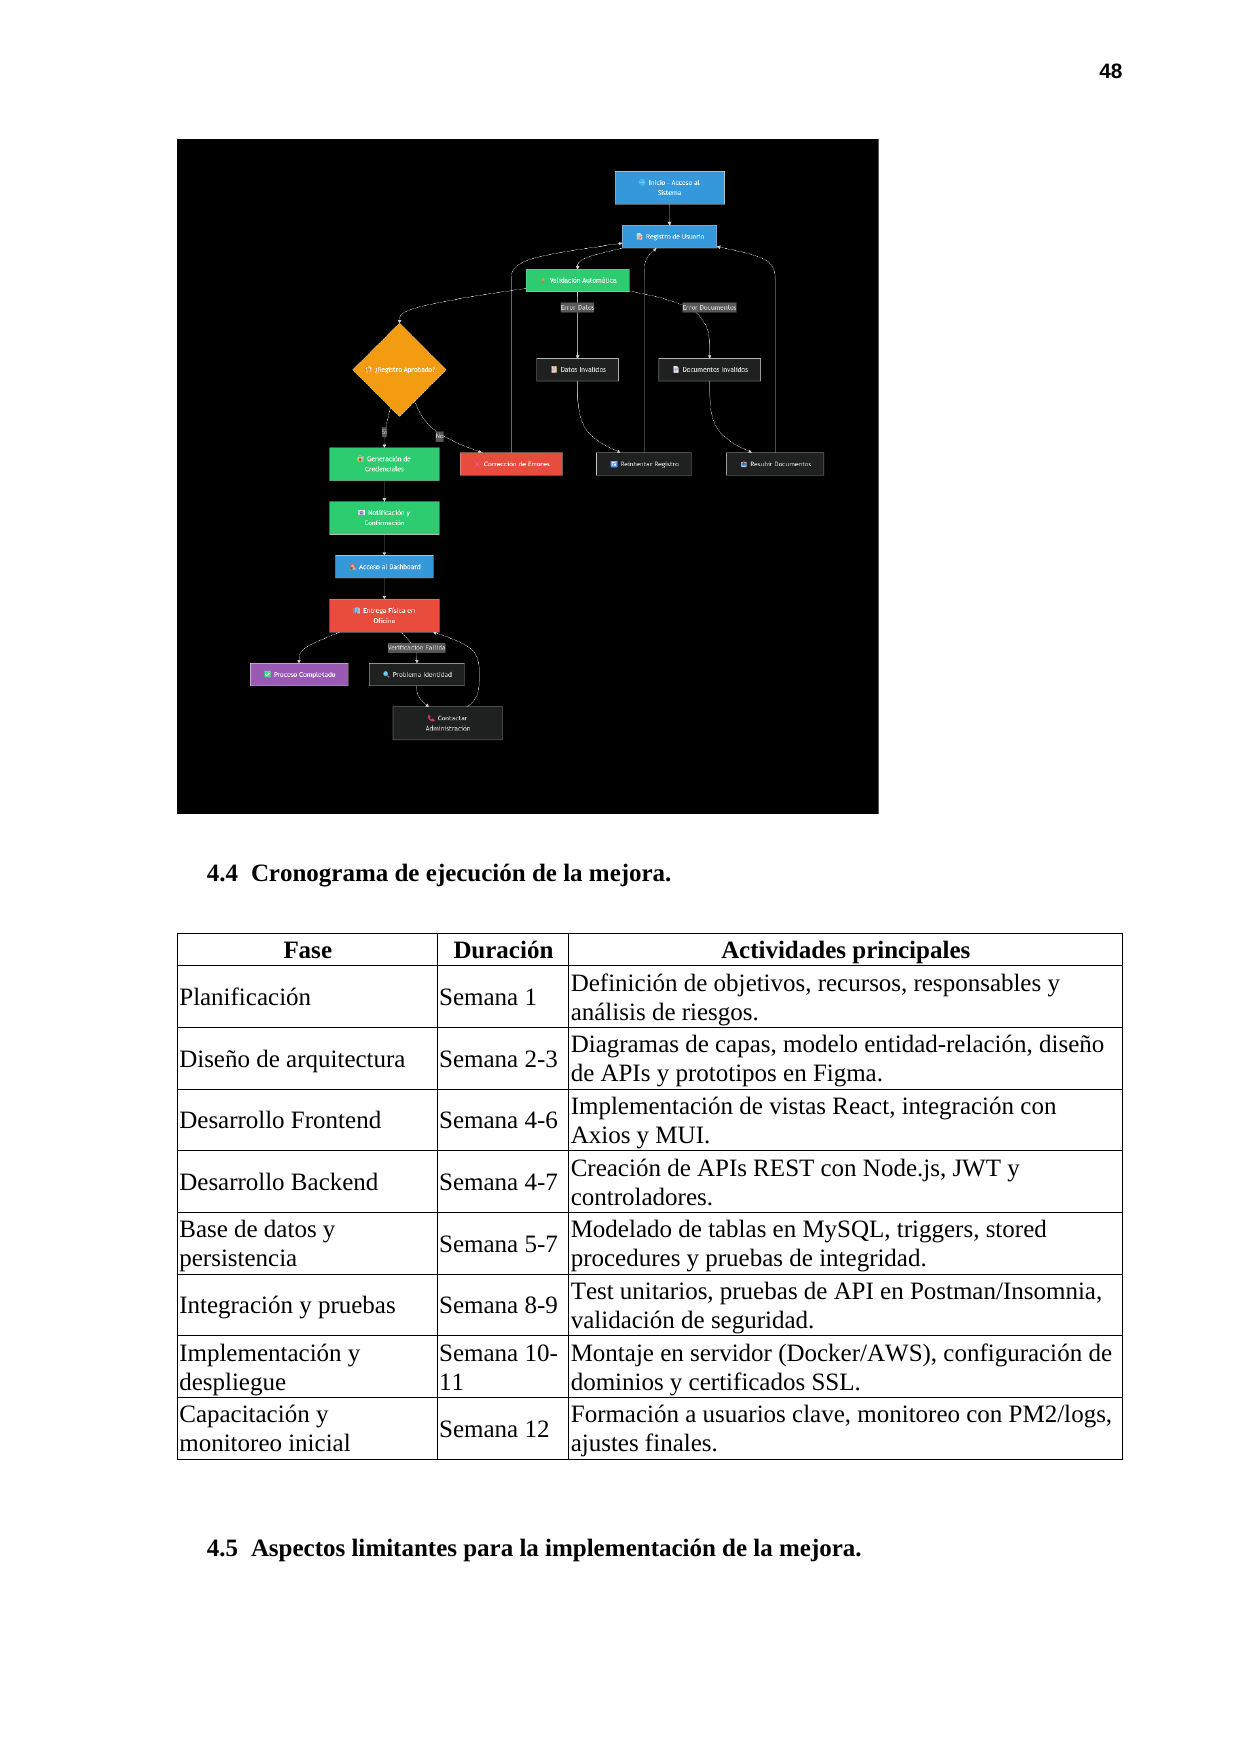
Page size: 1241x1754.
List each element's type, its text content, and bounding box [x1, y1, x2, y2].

table_cell Capacitación y monitoreo inicial [178, 1398, 437, 1459]
table_header Actividades principales [569, 934, 1122, 965]
table_header Fase [178, 934, 437, 965]
table_cell Modelado de tablas en MySQL, triggers, stored procedures y pruebas de integridad. [569, 1213, 1122, 1274]
table_cell Semana 5-7 [438, 1213, 568, 1274]
table_cell Diagramas de capas, modelo entidad-relación, diseño de APIs y prototipos en Figma. [569, 1028, 1122, 1089]
table_cell Base de datos y persistencia [178, 1213, 437, 1274]
list Cronograma de ejecución de la mejora. [177, 858, 1122, 887]
table_cell Montaje en servidor (Docker/AWS), configuración de dominios y certificados SSL. [569, 1336, 1122, 1397]
table_cell Integración y pruebas [178, 1275, 437, 1335]
table_header Duración [438, 934, 568, 965]
table_cell Definición de objetivos, recursos, responsables y análisis de riesgos. [569, 966, 1122, 1027]
table_cell Planificación [178, 966, 437, 1027]
picture [177, 139, 879, 814]
table_cell Semana 10-11 [438, 1336, 568, 1397]
list Aspectos limitantes para la implementación de la mejora. [177, 1533, 1122, 1562]
table_cell Semana 4-7 [438, 1151, 568, 1212]
table_cell Semana 4-6 [438, 1090, 568, 1150]
table_cell Test unitarios, pruebas de API en Postman/Insomnia, validación de seguridad. [569, 1275, 1122, 1335]
table_cell Diseño de arquitectura [178, 1028, 437, 1089]
table_cell Creación de APIs REST con Node.js, JWT y controladores. [569, 1151, 1122, 1212]
table_cell Semana 1 [438, 966, 568, 1027]
table_cell Semana 12 [438, 1398, 568, 1459]
table_cell Implementación de vistas React, integración con Axios y MUI. [569, 1090, 1122, 1150]
table_cell Implementación y despliegue [178, 1336, 437, 1397]
table_cell Formación a usuarios clave, monitoreo con PM2/logs, ajustes finales. [569, 1398, 1122, 1459]
table_cell Semana 2-3 [438, 1028, 568, 1089]
table_cell Desarrollo Backend [178, 1151, 437, 1212]
table_cell Desarrollo Frontend [178, 1090, 437, 1150]
table_cell Semana 8-9 [438, 1275, 568, 1335]
